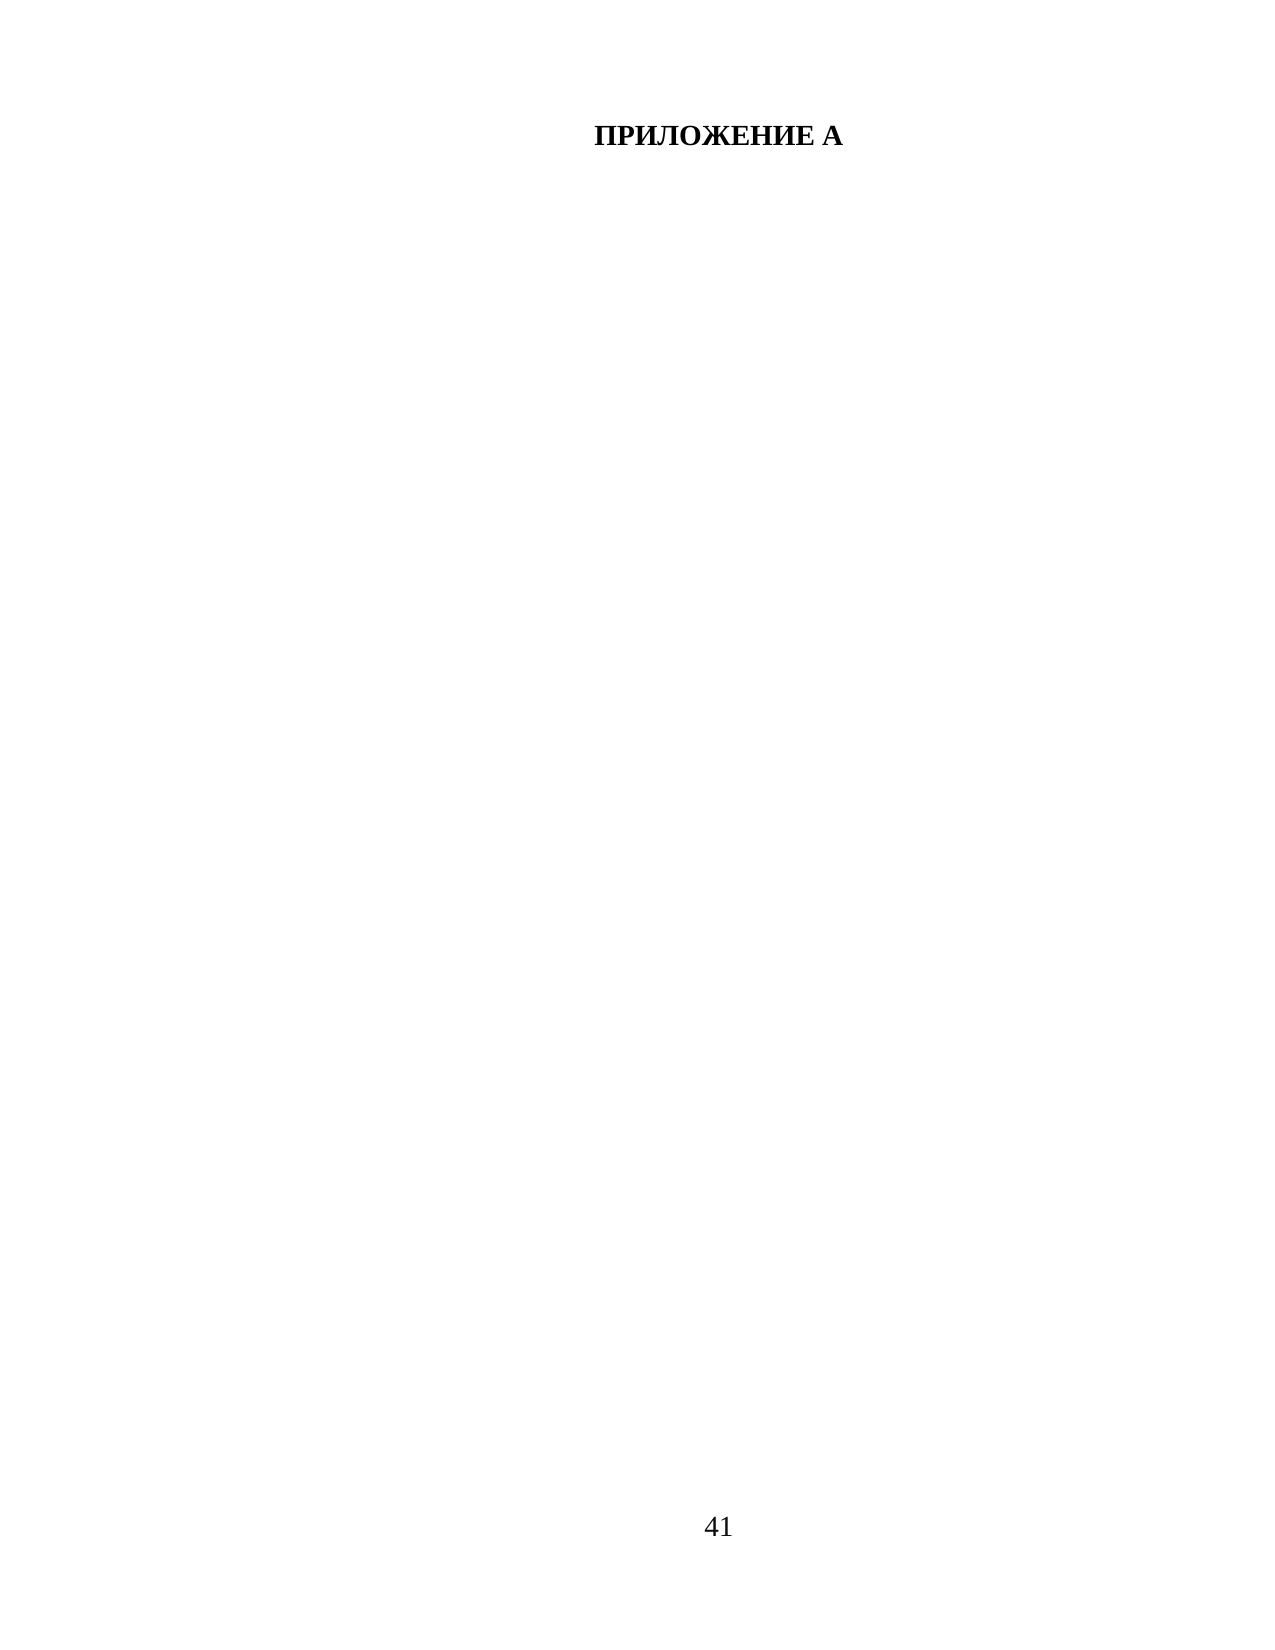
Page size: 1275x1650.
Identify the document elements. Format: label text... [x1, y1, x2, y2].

subtitle Приложение А [177, 118, 1186, 152]
